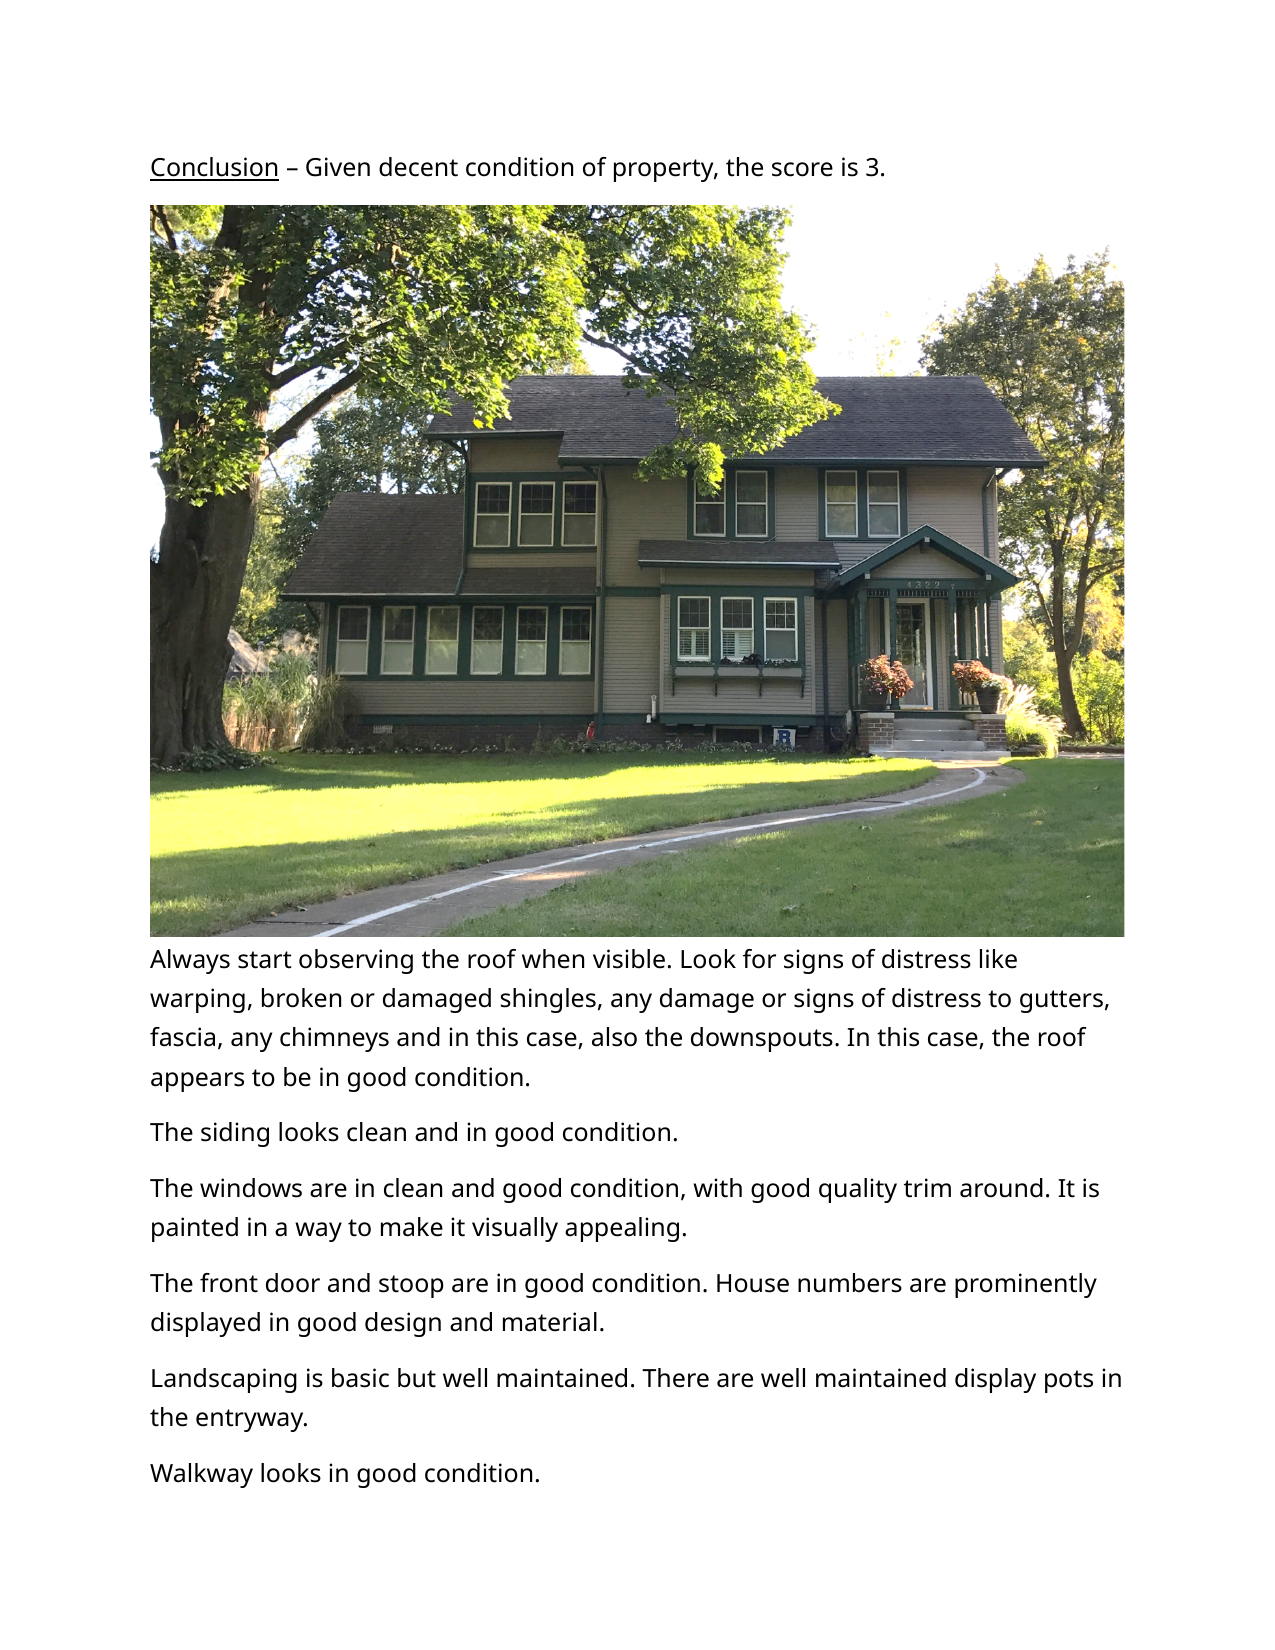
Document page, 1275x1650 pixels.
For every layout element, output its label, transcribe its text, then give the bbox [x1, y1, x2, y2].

text Walkway looks in good condition. [150, 1456, 1125, 1490]
text Landscaping is basic but well maintained. There are well maintained display pots in the entryway. [150, 1361, 1125, 1434]
text Conclusion – Given decent condition of property, the score is 3. [150, 150, 1125, 184]
text The front door and stoop are in good condition. House numbers are prominently displayed in good design and material. [150, 1266, 1125, 1339]
text The windows are in clean and good condition, with good quality trim around. It is painted in a way to make it visually appealing. [150, 1171, 1125, 1244]
picture [150, 205, 1125, 937]
text Always start observing the roof when visible. Look for signs of distress like warping, broken or damaged shingles, any damage or signs of distress to gutters, fascia, any chimneys and in this case, also the downspouts. In this case, the roof appears to be in good condition. [150, 937, 1125, 1093]
text The siding looks clean and in good condition. [150, 1115, 1125, 1149]
